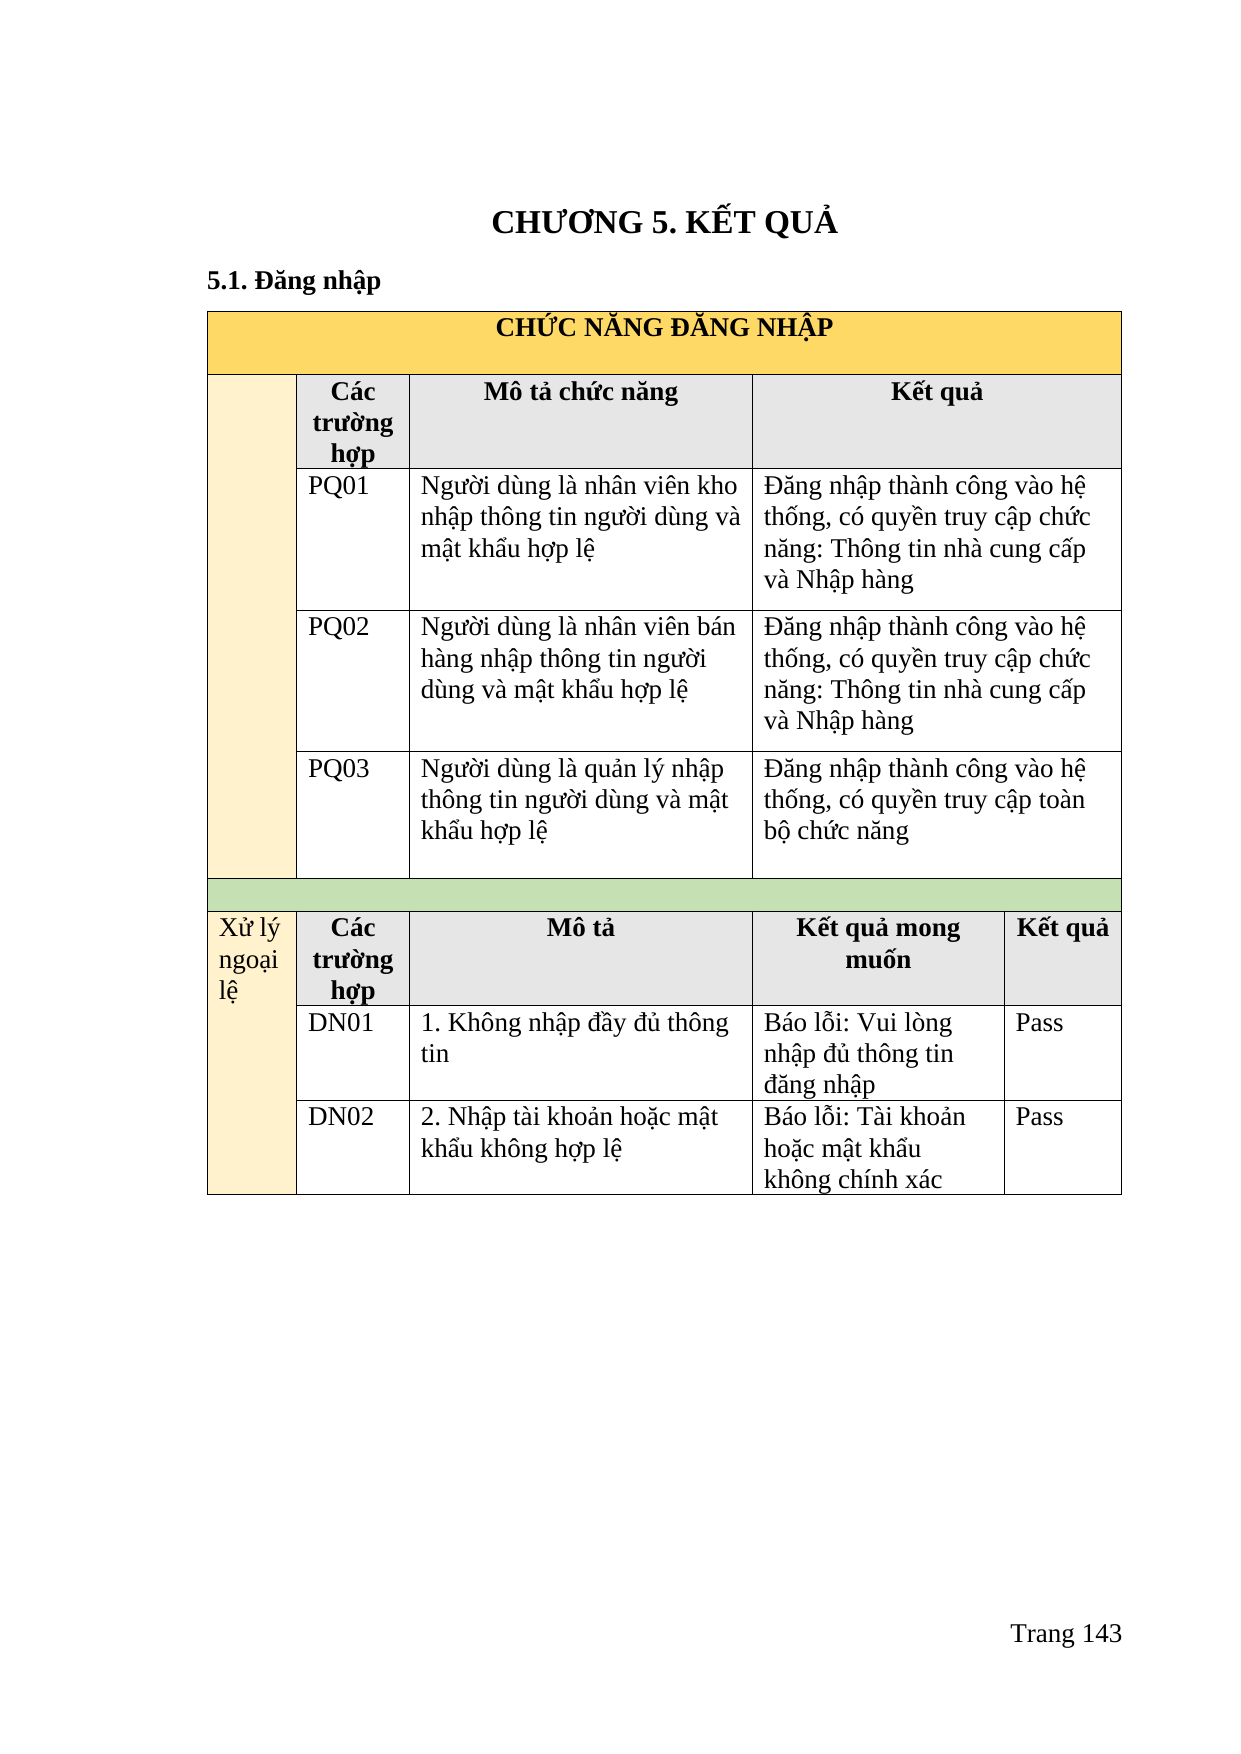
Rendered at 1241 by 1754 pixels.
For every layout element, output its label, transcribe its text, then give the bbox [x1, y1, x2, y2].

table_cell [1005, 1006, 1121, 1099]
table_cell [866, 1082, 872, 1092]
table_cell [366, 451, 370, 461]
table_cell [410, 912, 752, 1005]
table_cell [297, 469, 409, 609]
subtitle Đăng nhập [207, 264, 1122, 295]
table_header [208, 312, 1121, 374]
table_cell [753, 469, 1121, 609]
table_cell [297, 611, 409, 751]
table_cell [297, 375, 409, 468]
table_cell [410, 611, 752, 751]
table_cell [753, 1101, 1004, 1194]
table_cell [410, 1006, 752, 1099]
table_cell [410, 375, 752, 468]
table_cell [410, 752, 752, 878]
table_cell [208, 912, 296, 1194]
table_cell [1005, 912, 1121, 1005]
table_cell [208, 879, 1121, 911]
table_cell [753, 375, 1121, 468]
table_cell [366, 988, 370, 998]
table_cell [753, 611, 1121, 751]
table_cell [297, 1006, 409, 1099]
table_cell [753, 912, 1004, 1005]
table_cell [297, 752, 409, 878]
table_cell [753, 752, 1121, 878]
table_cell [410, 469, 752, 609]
subtitle . KẾT QUẢ [207, 202, 1122, 241]
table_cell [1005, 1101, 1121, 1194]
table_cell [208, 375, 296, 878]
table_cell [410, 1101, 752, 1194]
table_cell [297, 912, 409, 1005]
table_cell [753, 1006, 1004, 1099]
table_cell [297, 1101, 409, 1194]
